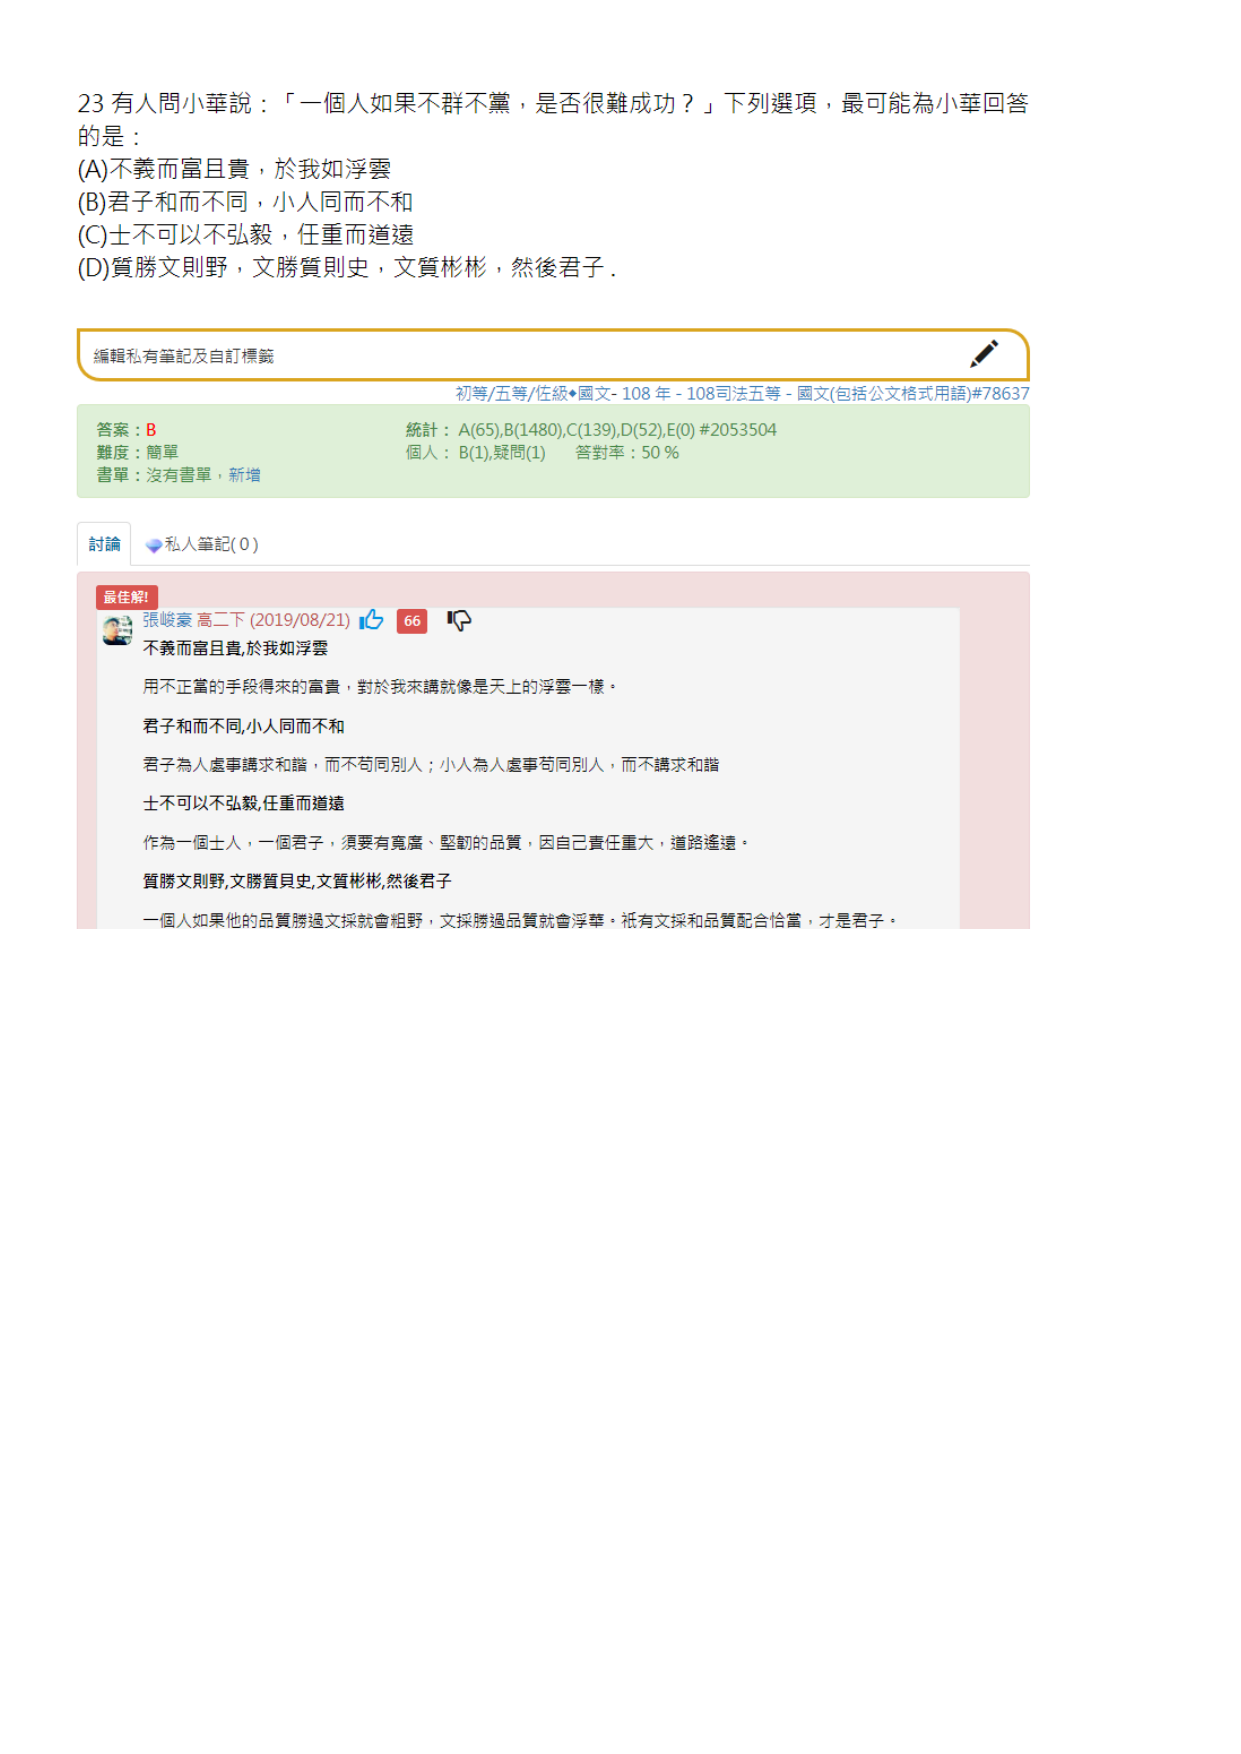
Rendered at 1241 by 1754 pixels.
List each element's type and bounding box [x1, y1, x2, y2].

picture [75, 89, 1032, 929]
